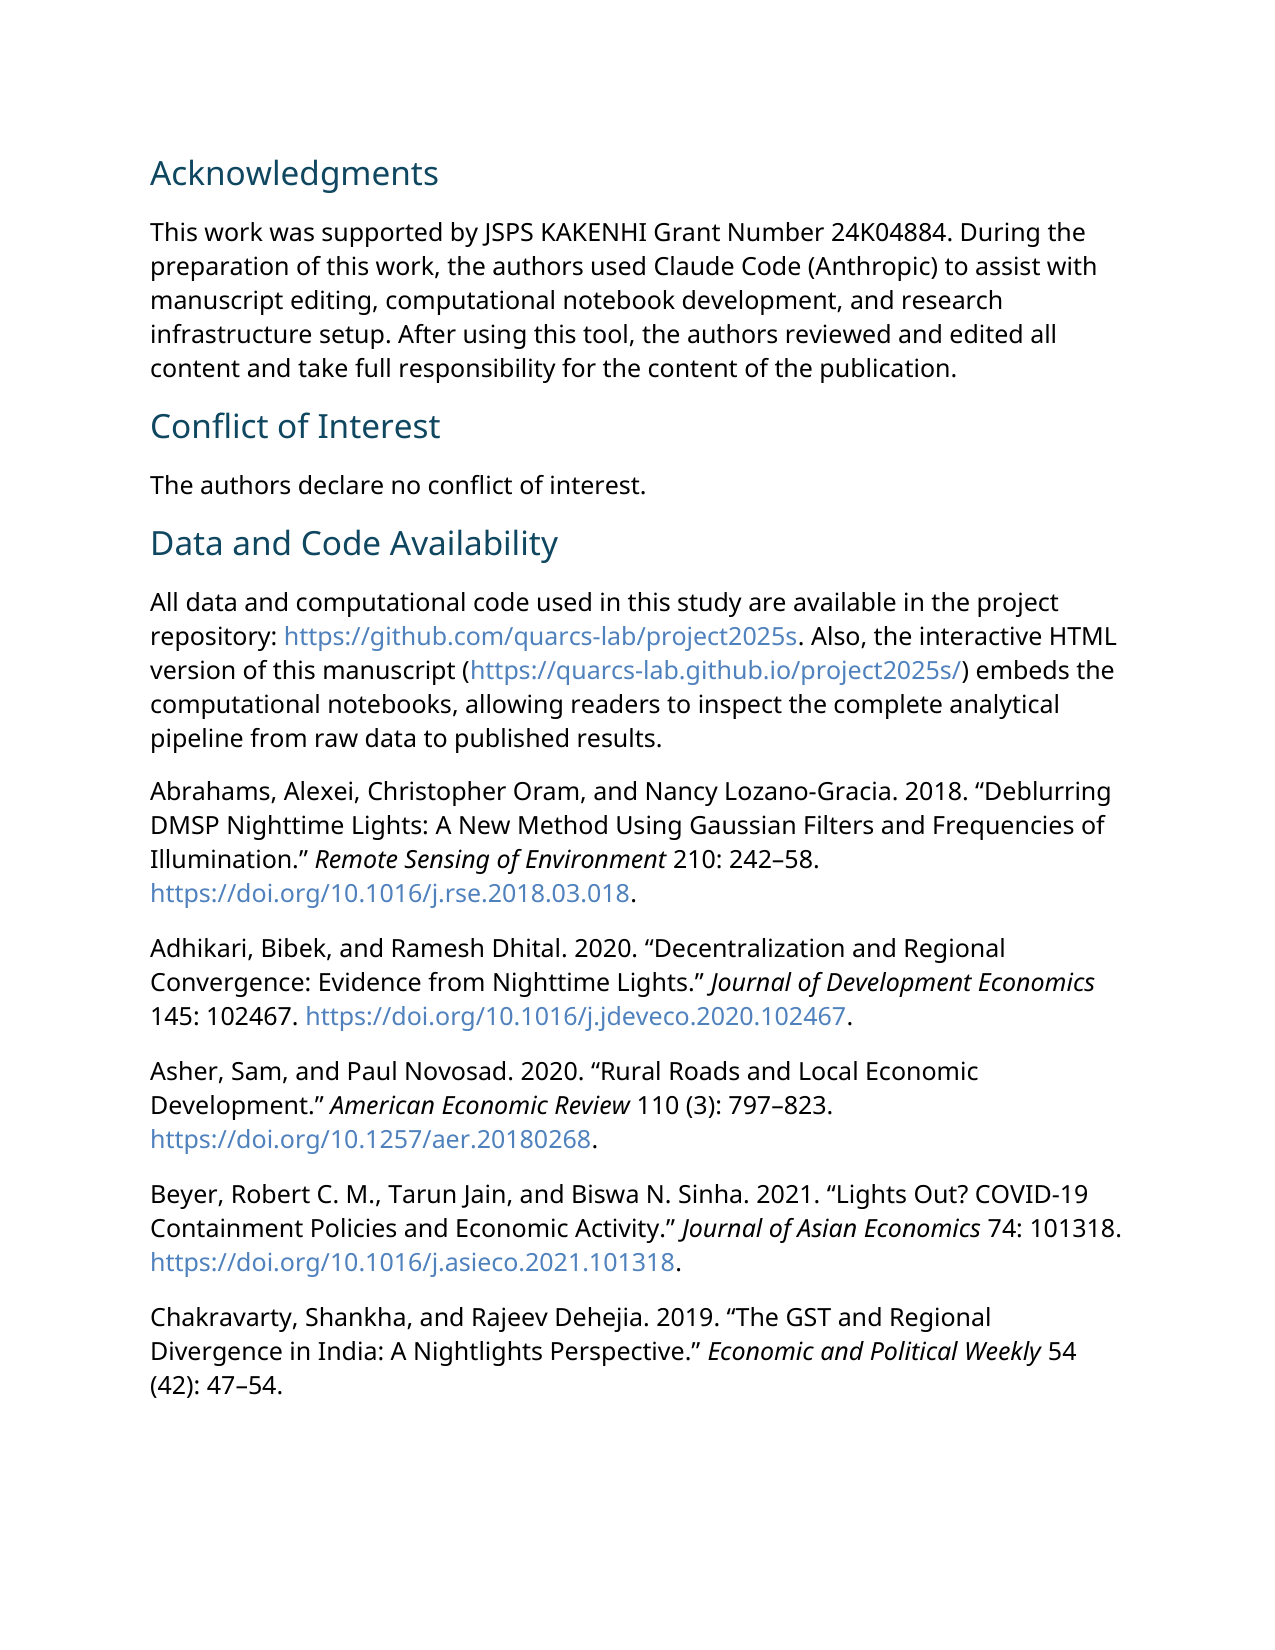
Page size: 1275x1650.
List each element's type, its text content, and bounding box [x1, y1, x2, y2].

text Abrahams, Alexei, Christopher Oram, and Nancy Lozano-Gracia. 2018. “Deblurring DMSP Nighttime Lights: A New Method Using Gaussian Filters and Frequencies of Illumination.” Remote Sensing of Environment 210: 242–58. https://doi.org/10.1016/j.rse.2018.03.018. [150, 773, 1125, 910]
subtitle Acknowledgments [150, 150, 1125, 195]
text Asher, Sam, and Paul Novosad. 2020. “Rural Roads and Local Economic Development.” American Economic Review 110 (3): 797–823. https://doi.org/10.1257/aer.20180268. [150, 1053, 1125, 1156]
text Chakravarty, Shankha, and Rajeev Dehejia. 2019. “The GST and Regional Divergence in India: A Nightlights Perspective.” Economic and Political Weekly 54 (42): 47–54. [150, 1299, 1125, 1402]
subtitle Data and Code Availability [150, 520, 1125, 566]
text Adhikari, Bibek, and Ramesh Dhital. 2020. “Decentralization and Regional Convergence: Evidence from Nighttime Lights.” Journal of Development Economics 145: 102467. https://doi.org/10.1016/j.jdeveco.2020.102467. [150, 931, 1125, 1033]
subtitle Conflict of Interest [150, 403, 1125, 449]
text The authors declare no conflict of interest. [150, 467, 1125, 501]
text All data and computational code used in this study are available in the project repository: https://github.com/quarcs-lab/project2025s. Also, the interactive HTML version of this manuscript (https://quarcs-lab.github.io/project2025s/) embeds the computational notebooks, allowing readers to inspect the complete analytical pipeline from raw data to published results. [150, 584, 1125, 755]
text Beyer, Robert C. M., Tarun Jain, and Biswa N. Sinha. 2021. “Lights Out? COVID-19 Containment Policies and Economic Activity.” Journal of Asian Economics 74: 101318. https://doi.org/10.1016/j.asieco.2021.101318. [150, 1177, 1125, 1279]
text This work was supported by JSPS KAKENHI Grant Number 24K04884. During the preparation of this work, the authors used Claude Code (Anthropic) to assist with manuscript editing, computational notebook development, and research infrastructure setup. After using this tool, the authors reviewed and edited all content and take full responsibility for the content of the publication. [150, 214, 1125, 384]
